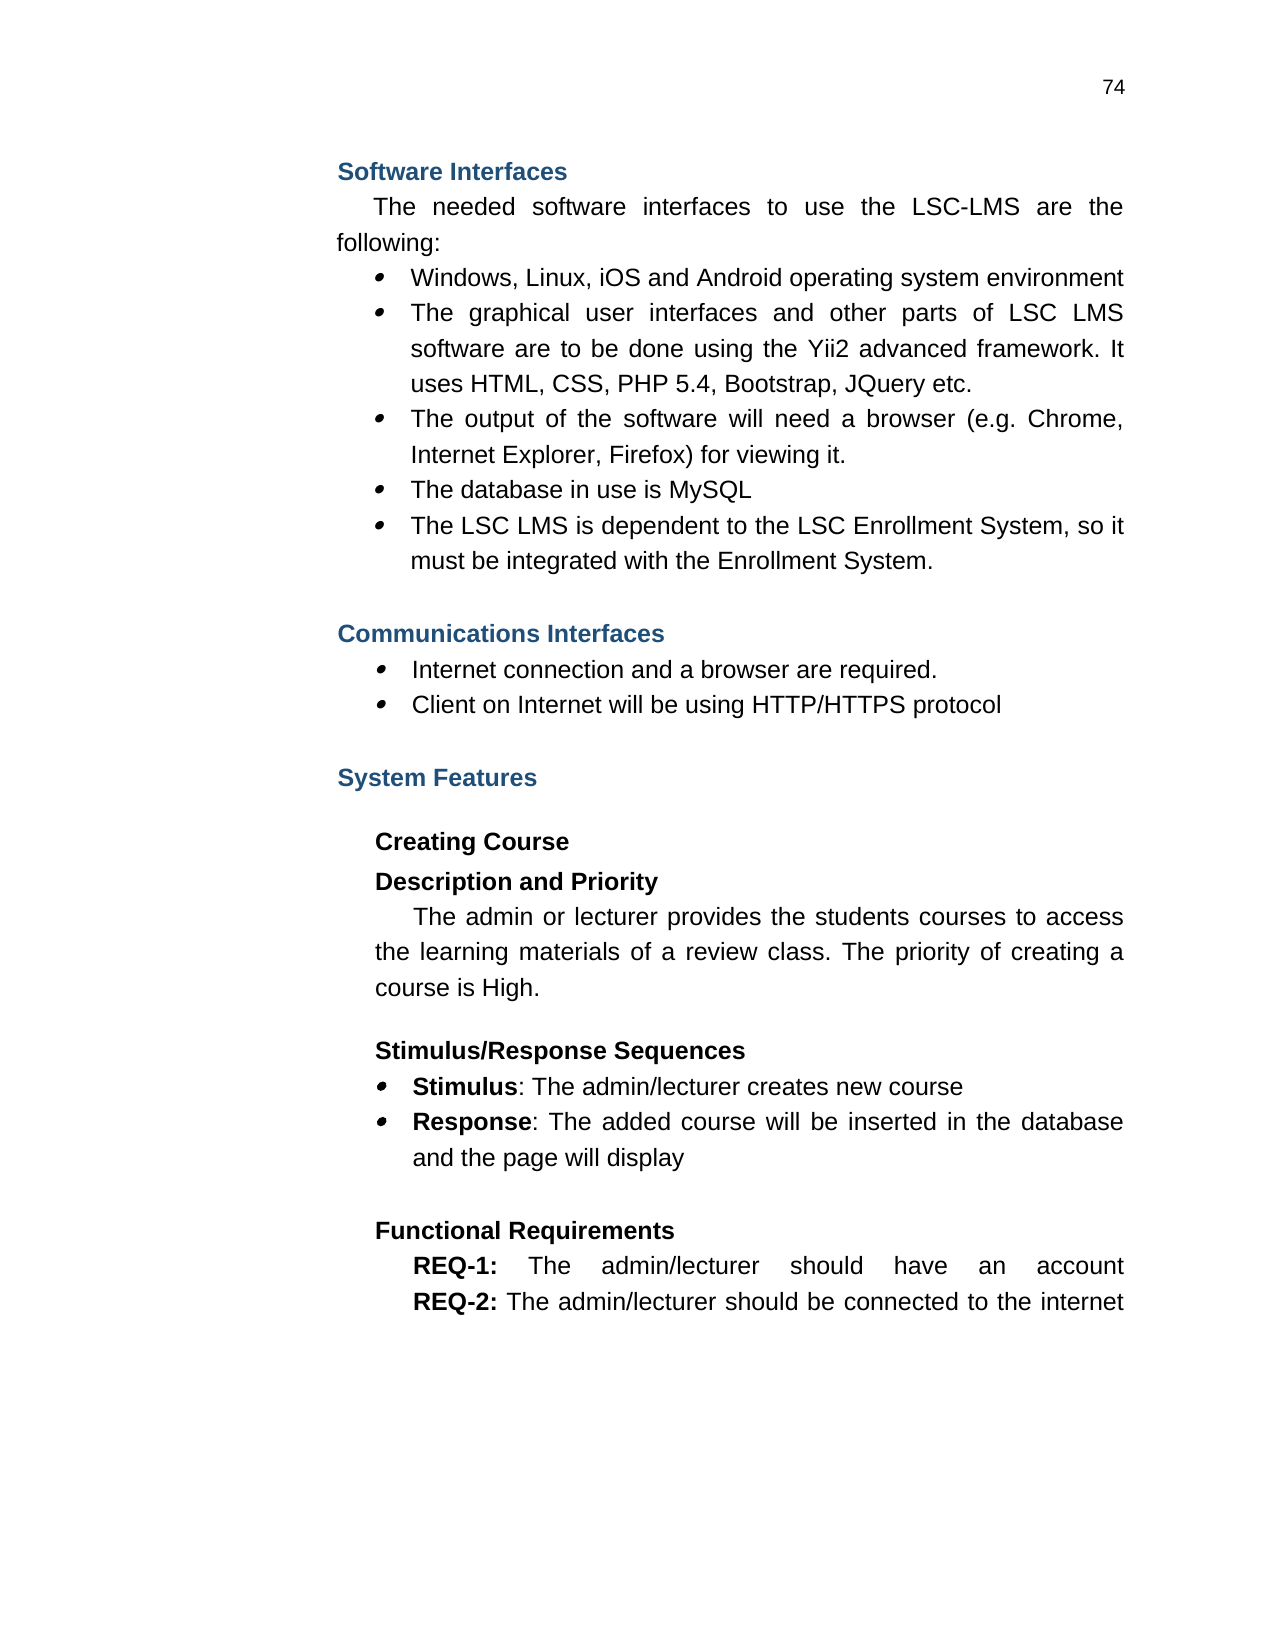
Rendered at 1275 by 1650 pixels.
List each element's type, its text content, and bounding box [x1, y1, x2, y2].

list Windows, Linux, iOS and Android operating system environment [373, 256, 1125, 292]
subtitle System Features [337, 757, 1125, 792]
list The graphical user interfaces and other parts of LSC LMS software are to be done using the Yii2 advanced framework. It uses HTML, CSS, PHP 5.4, Bootstrap, JQuery etc. [373, 292, 1125, 398]
subtitle Software Interfaces [337, 150, 1125, 185]
text REQ-1: The admin/lecturer should have an account REQ-2: The admin/lecturer should be connected to the internet [413, 1244, 1125, 1351]
subtitle Creating Course [375, 820, 1125, 856]
subtitle Functional Requirements [375, 1209, 1125, 1244]
list Internet connection and a browser are required. [374, 648, 1125, 683]
text The admin or lecturer provides the students courses to access the learning materials of a review class. The priority of creating a course is High. [375, 895, 1125, 1001]
subtitle Description and Priority [375, 860, 1125, 895]
list Stimulus: The admin/lecturer creates new course [375, 1065, 1125, 1100]
list The output of the software will need a browser (e.g. Chrome, Internet Explorer, Firefox) for viewing it. [373, 398, 1125, 469]
text The needed software interfaces to use the LSC-LMS are the following: [336, 185, 1125, 256]
list The database in use is MySQL [373, 469, 1125, 504]
list Client on Internet will be using HTTP/HTTPS protocol [374, 683, 1125, 719]
list The LSC LMS is dependent to the LSC Enrollment System, so it must be integrated with the Enrollment System. [373, 504, 1125, 575]
subtitle Stimulus/Response Sequences [375, 1029, 1125, 1065]
subtitle Communications Interfaces [337, 613, 1125, 648]
list Response: The added course will be inserted in the database and the page will display [375, 1100, 1125, 1171]
